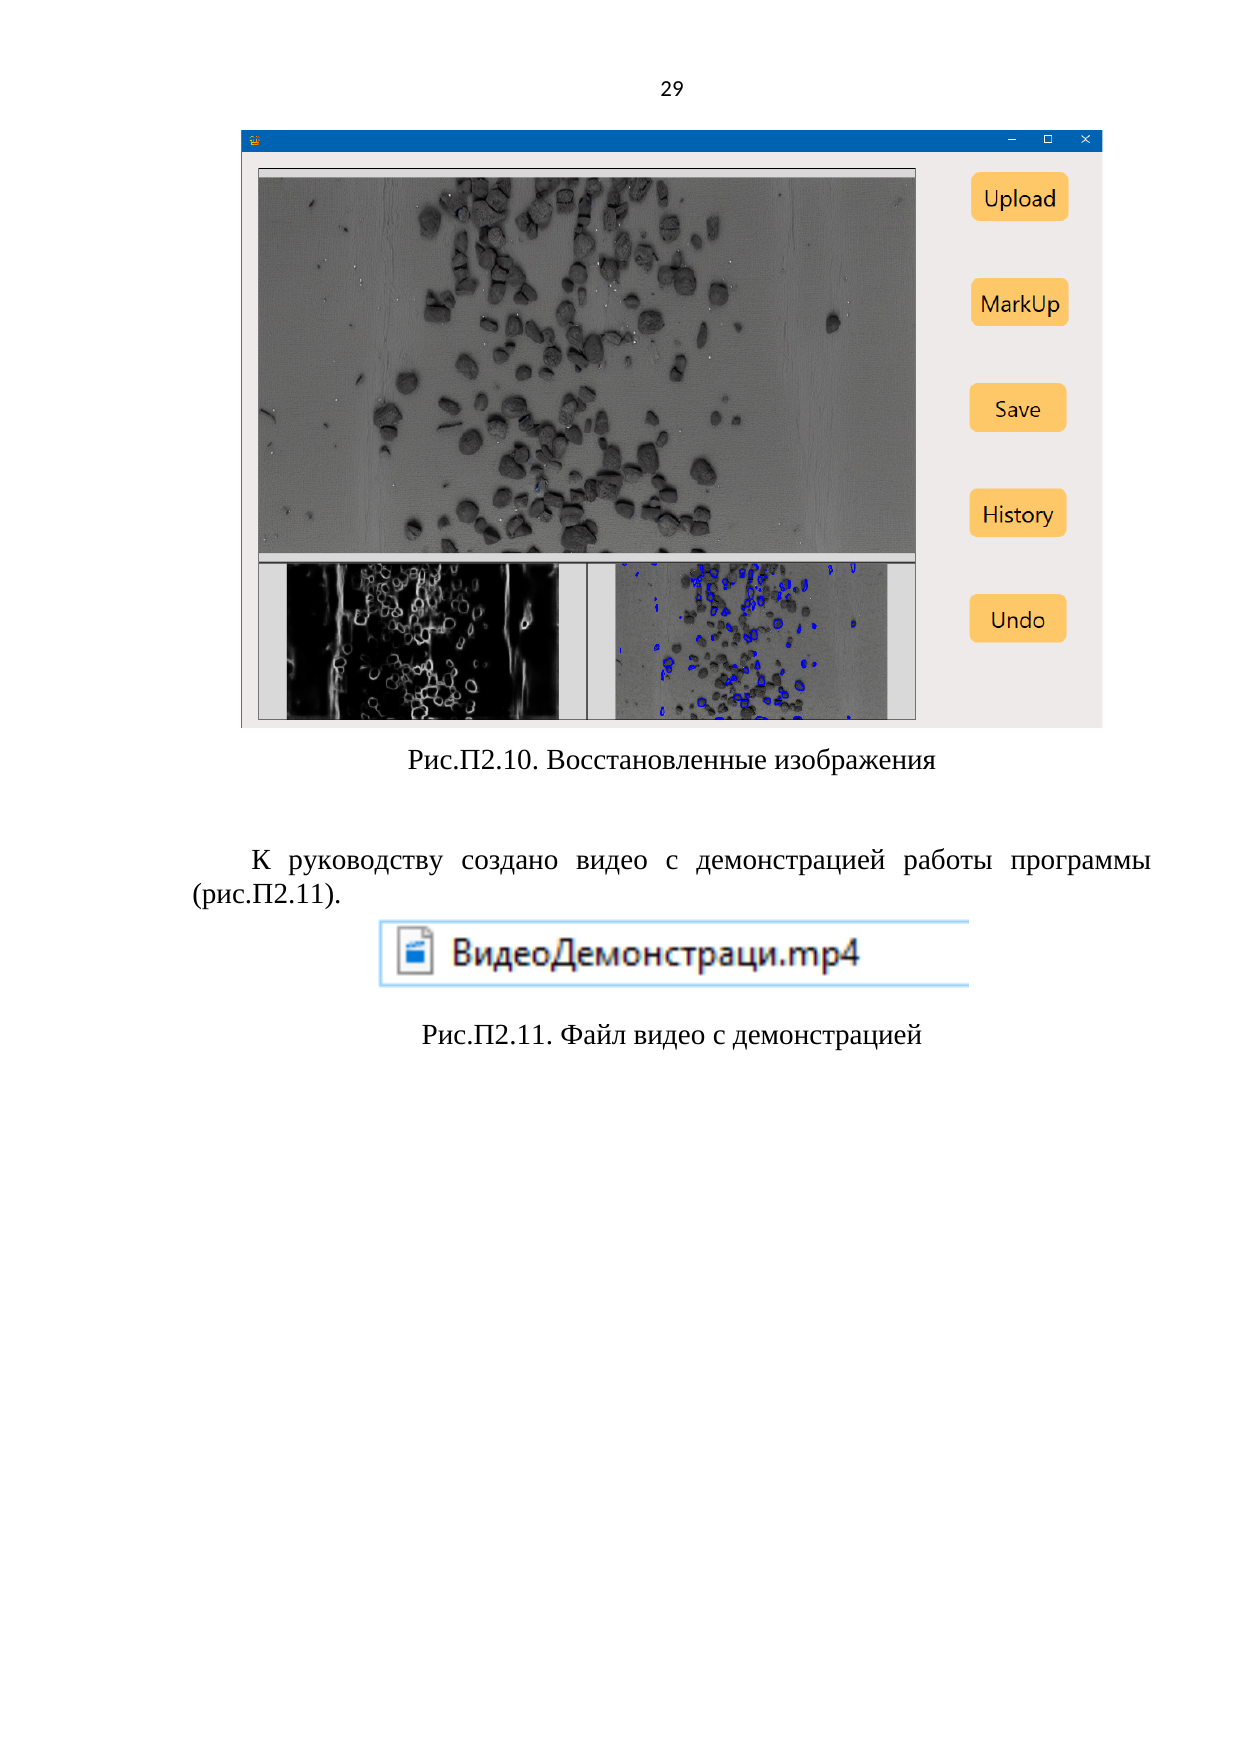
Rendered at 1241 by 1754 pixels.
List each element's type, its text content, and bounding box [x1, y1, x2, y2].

text К руководству создано видео с демонстрацией работы программы (рис.П2.11). [192, 842, 1152, 909]
text Рис.П2.11. Файл видео с демонстрацией [133, 1017, 1152, 1051]
picture [374, 909, 969, 1003]
text Рис.П2.10. Восстановленные изображения [133, 742, 1152, 775]
picture [241, 130, 1103, 728]
